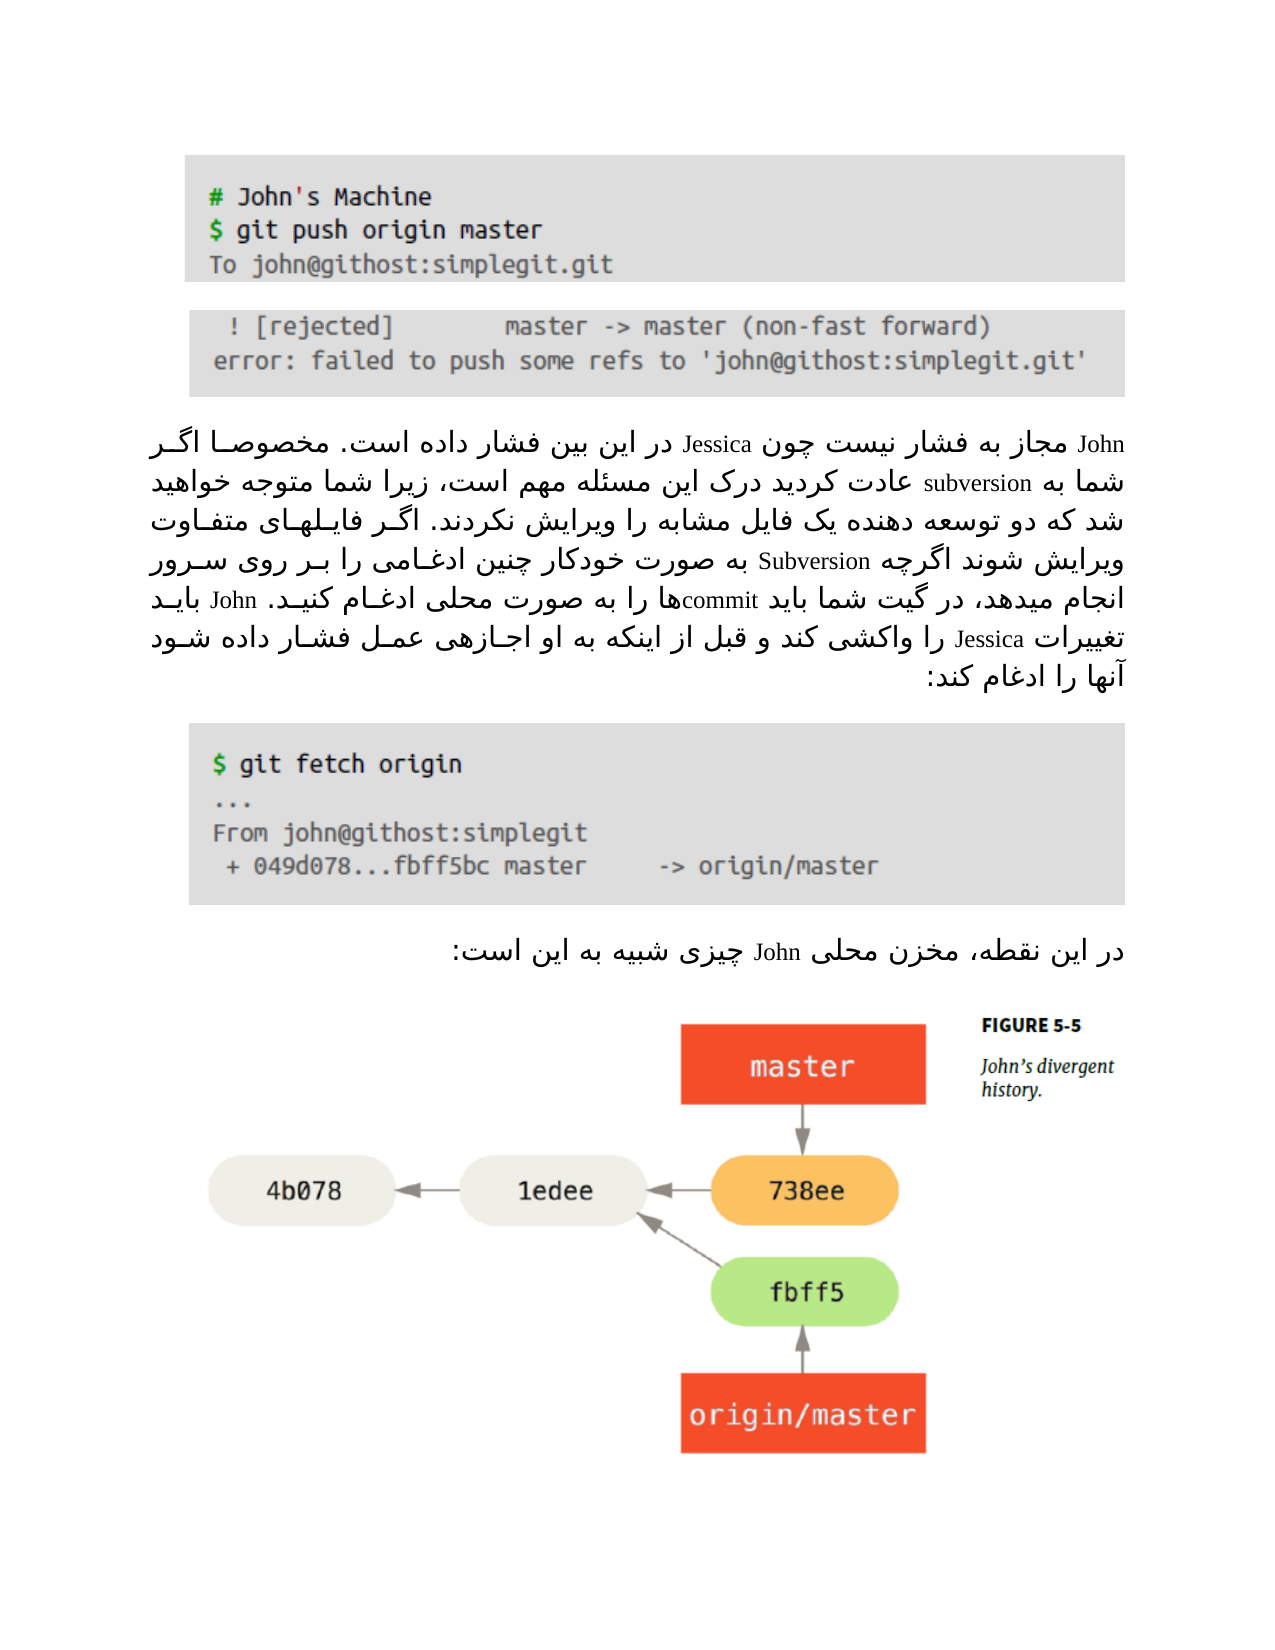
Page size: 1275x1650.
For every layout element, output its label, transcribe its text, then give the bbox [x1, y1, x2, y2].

text John مجاز به فشار نیست چون Jessica در این بین فشار داده است. مخصوصا اگر شما به subversion عادت کردید درک این مسئله مهم است، زیرا شما متوجه خواهید شد که دو توسعه دهنده یک فایل مشابه را ویرایش نکردند. اگر فایلهای متفاوت ویرایش شوند اگرچه Subversion به صورت خودکار چنین ادغامی را بر روی سرور انجام میدهد، در گیت شما باید commitها را به صورت محلی ادغام کنید. John باید تغییرات Jessica را واکشی کند و قبل از اینکه به او اجازهی عمل فشار داده شود آنها را ادغام کند: [150, 426, 1125, 693]
text در این نقطه، مخزن محلی John چیزی شبیه به این است: [150, 934, 1125, 968]
